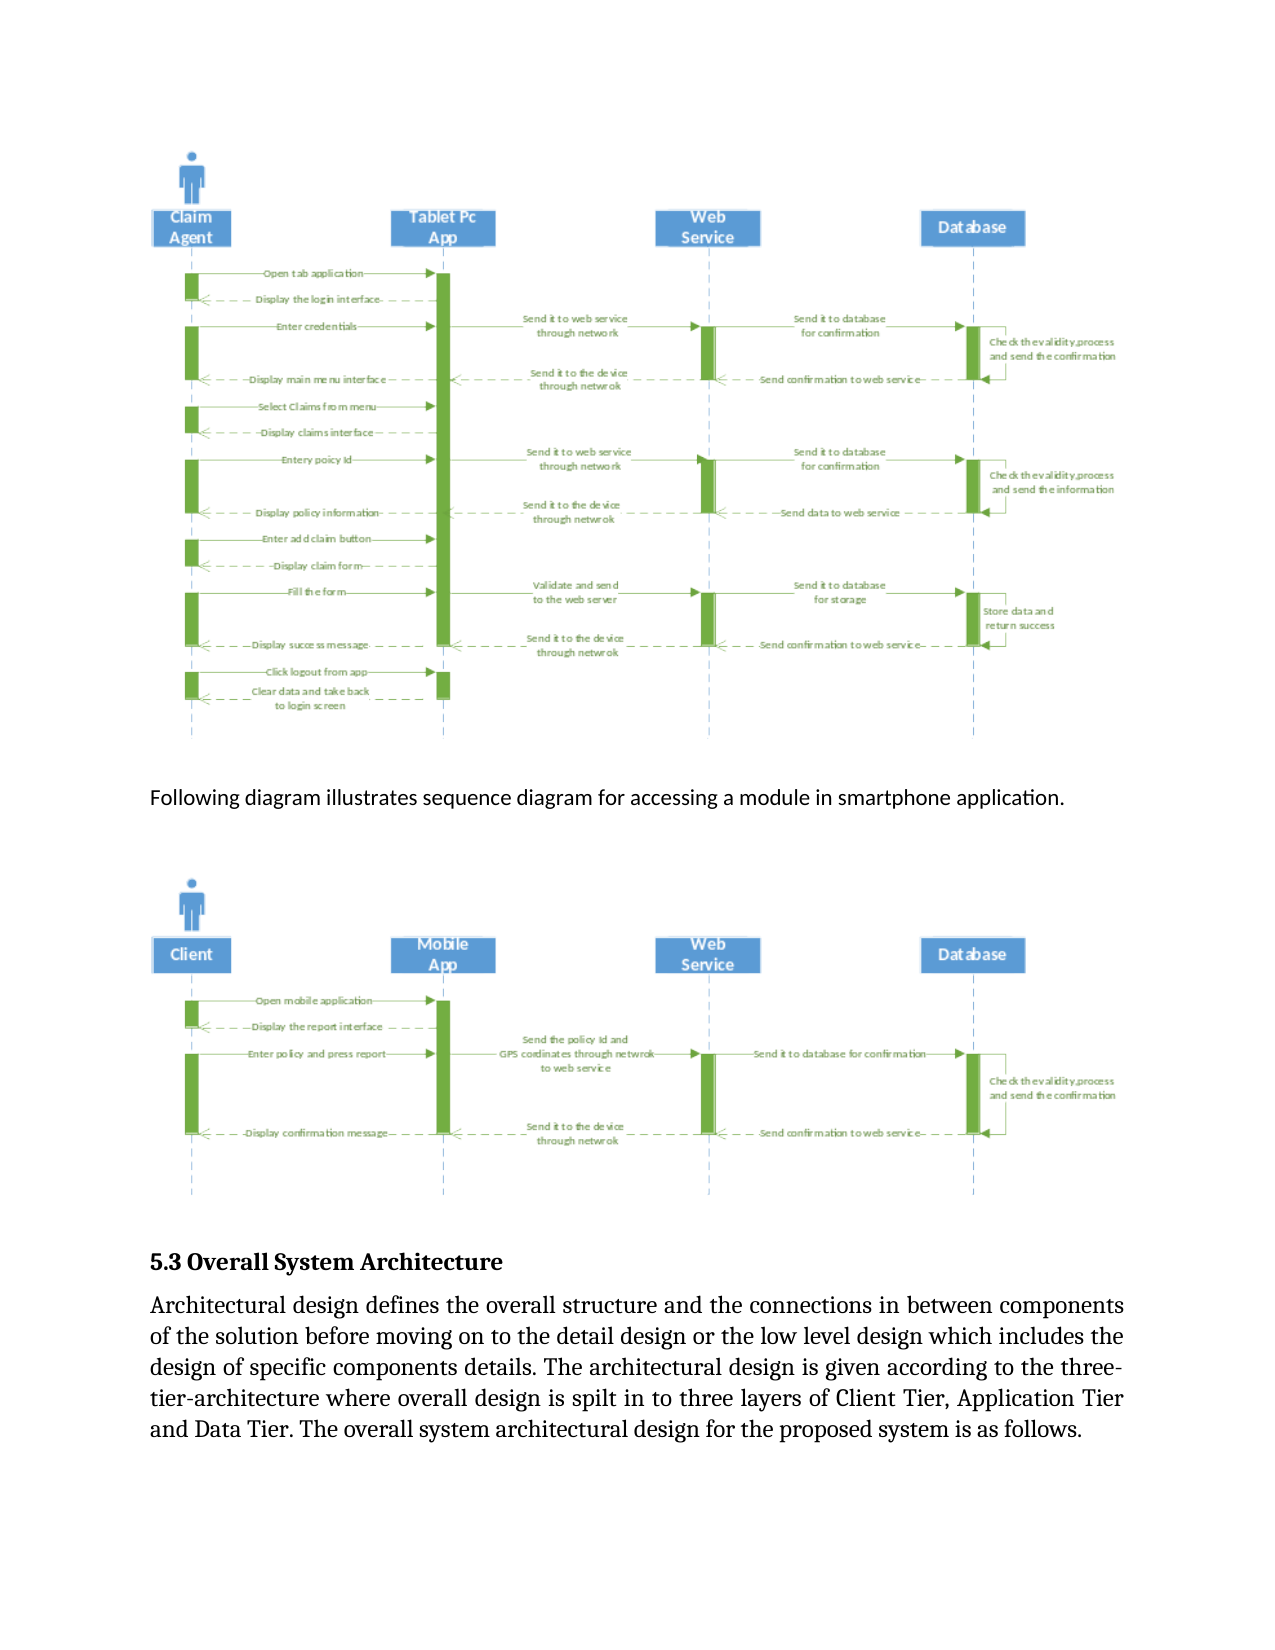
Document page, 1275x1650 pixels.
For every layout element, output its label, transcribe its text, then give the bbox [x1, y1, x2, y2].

text Architectural design defines the overall structure and the connections in between components of the solution before moving on to the detail design or the low level design which includes the design of specific components details. The architectural design is given according to the three-tier-architecture where overall design is spilt in to three layers of Client Tier, Application Tier and Data Tier. The overall system architectural design for the proposed system is as follows. [150, 1291, 1125, 1444]
subtitle 5.3 Overall System Architecture [150, 1248, 1125, 1276]
text Following diagram illustrates sequence diagram for accessing a module in smartphone application. [150, 783, 1125, 811]
